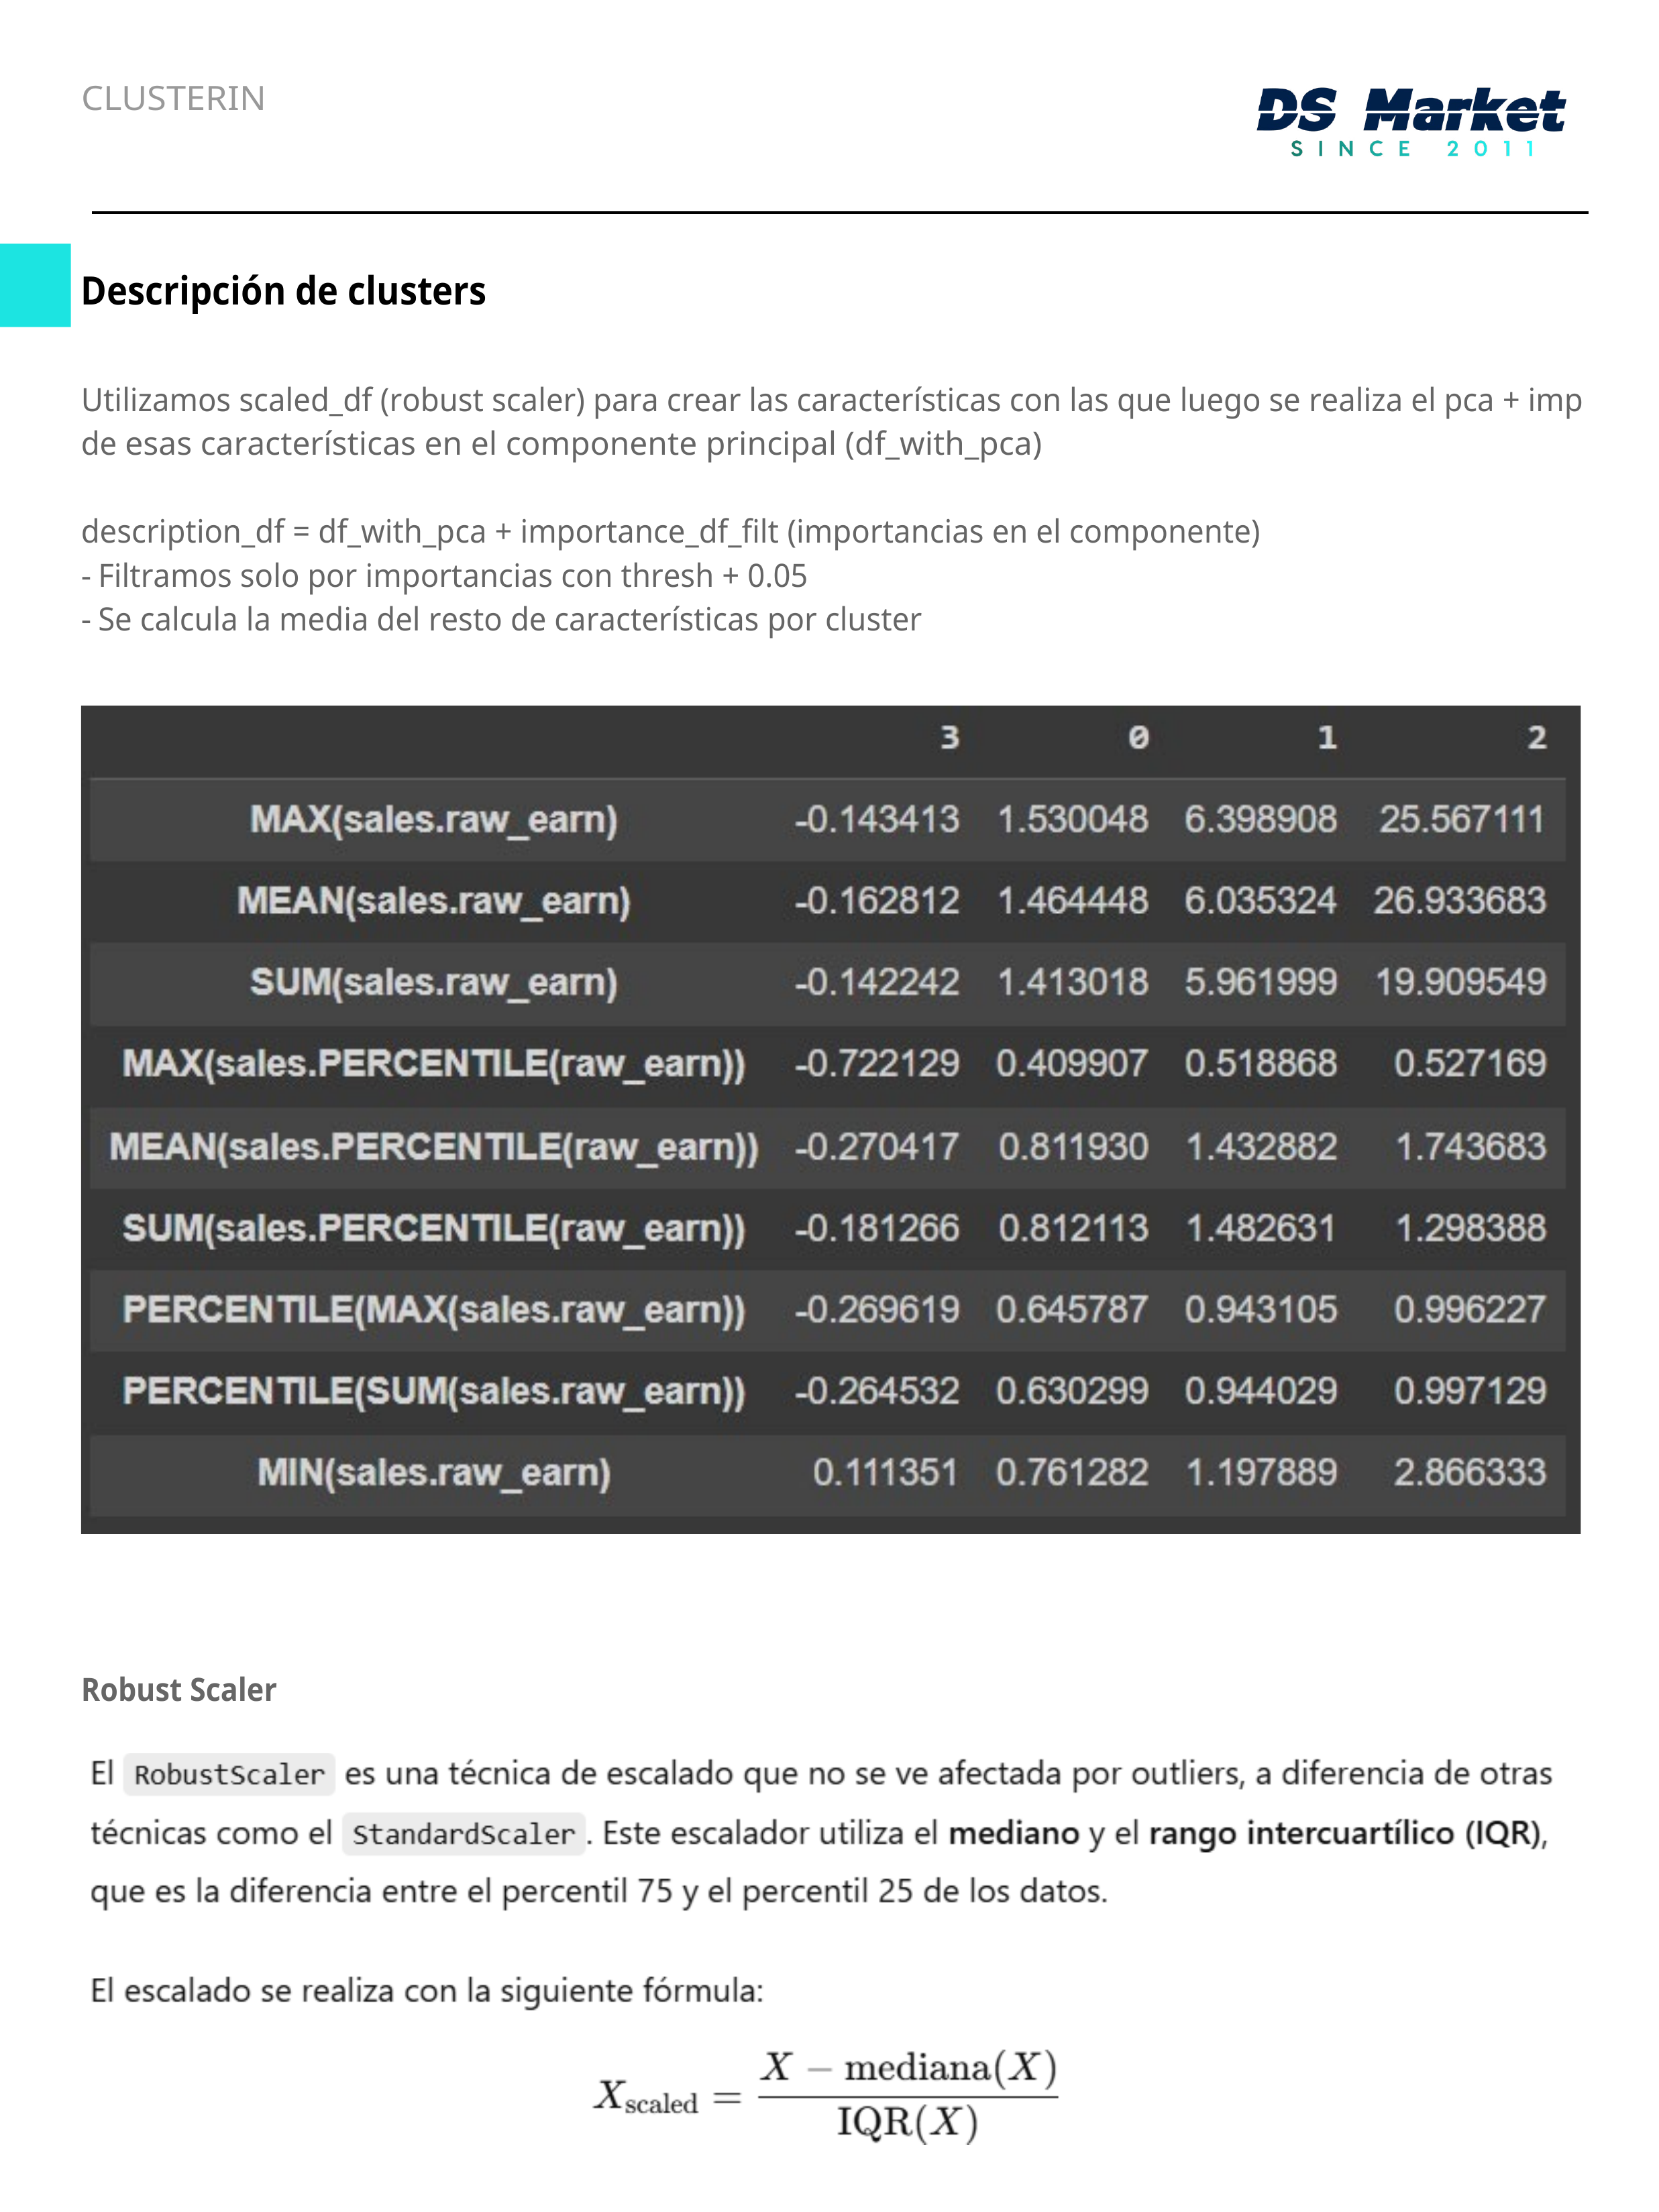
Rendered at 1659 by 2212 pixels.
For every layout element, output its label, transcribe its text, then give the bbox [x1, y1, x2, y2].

picture [81, 706, 1581, 1534]
picture [1248, 78, 1575, 111]
list Filtramos solo por importancias con thresh + 0.05 [81, 553, 1586, 596]
picture [1248, 111, 1575, 165]
text description_df = df_with_pca + importance_df_filt (importancias en el componente) [81, 508, 1586, 552]
text Descripción de clusters [81, 263, 1586, 316]
list Se calcula la media del resto de características por cluster [81, 596, 1586, 640]
picture [91, 1753, 1553, 2145]
text Utilizamos scaled_df (robust scaler) para crear las características con las que luego se realiza el pca + imp de esas características en el componente principal (df_with_pca) [81, 377, 1586, 465]
text Robust Scaler [81, 1667, 1586, 1711]
